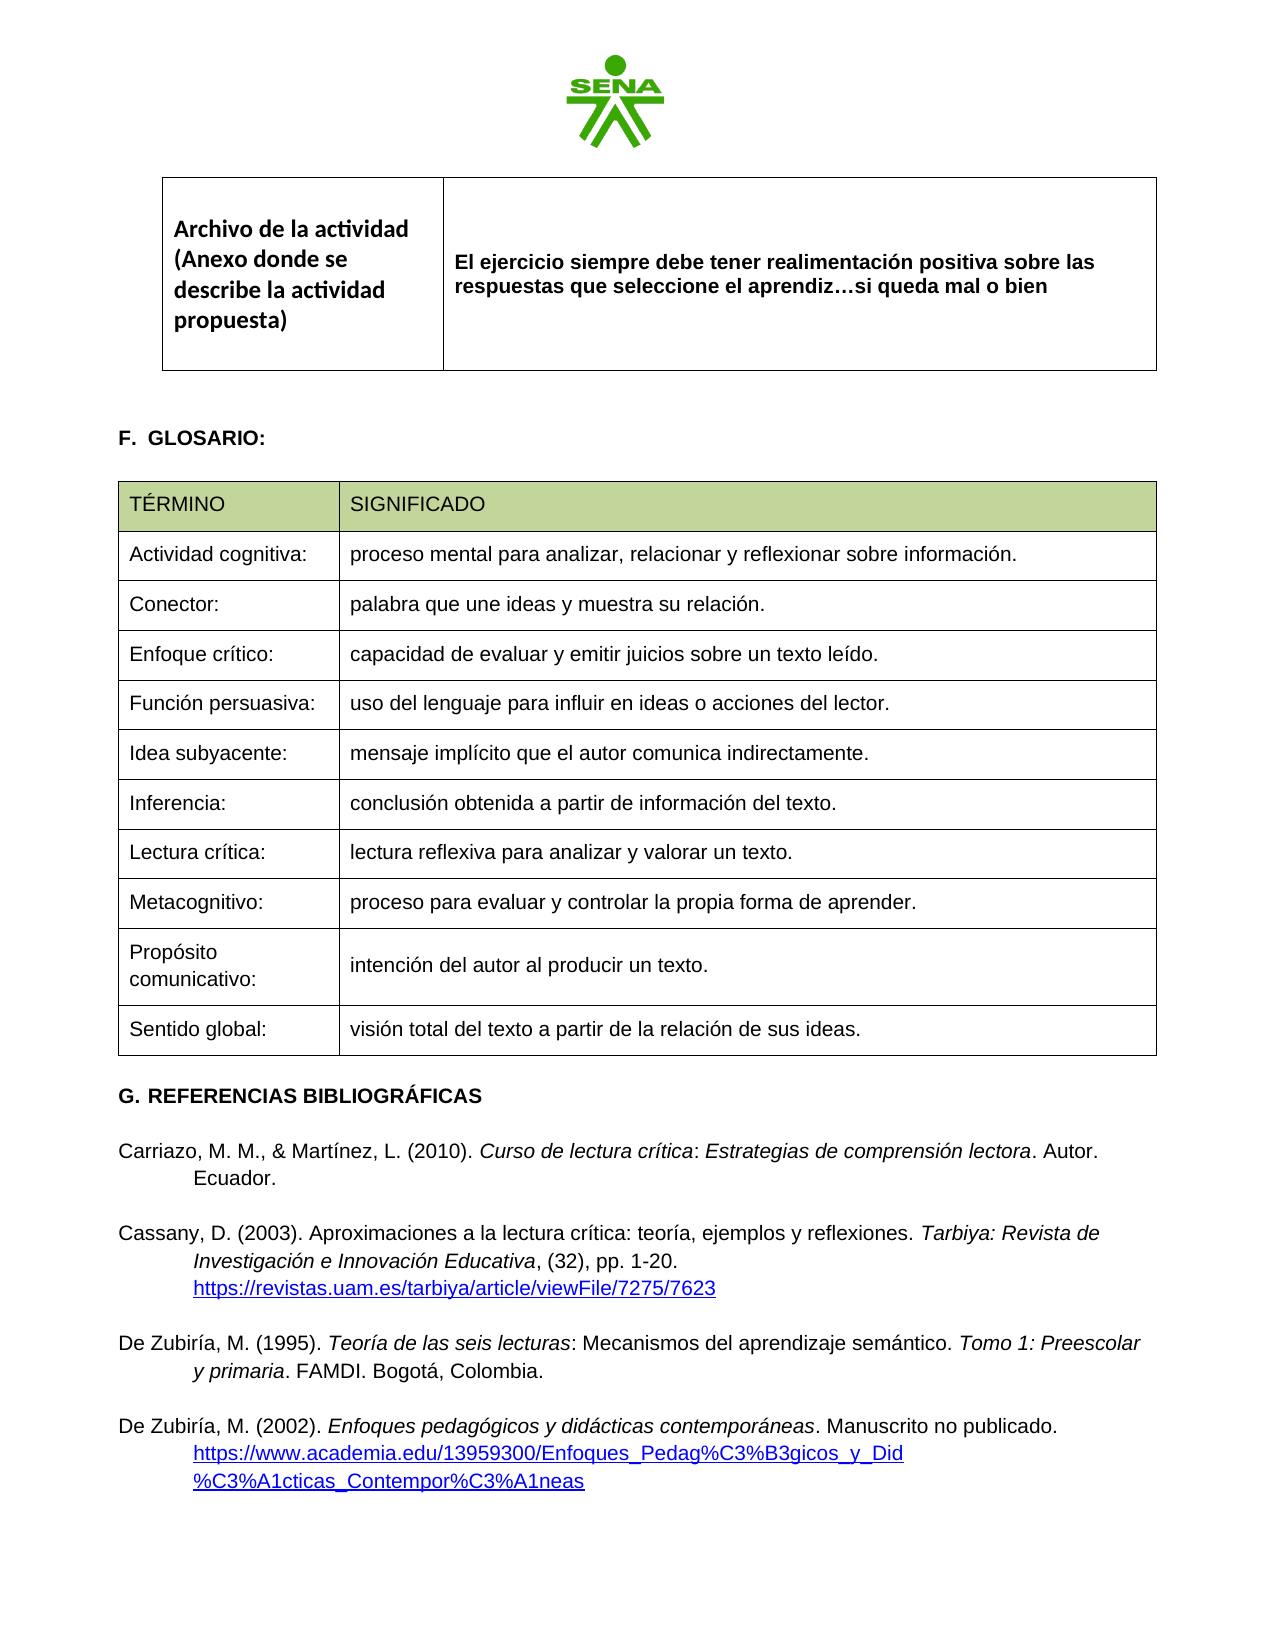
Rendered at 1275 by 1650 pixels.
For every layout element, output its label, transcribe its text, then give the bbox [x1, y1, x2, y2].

table_cell Inferencia: [119, 780, 339, 829]
text Carriazo, M. M., & Martínez, L. (2010). Curso de lectura crítica: Estrategias de comprensión lectora. Autor. Ecuador. [118, 1138, 1157, 1190]
table_cell lectura reflexiva para analizar y valorar un texto. [340, 830, 1156, 878]
table_header SIGNIFICADO [340, 482, 1156, 531]
picture [566, 55, 664, 148]
table_cell Sentido global: [119, 1006, 339, 1055]
table_cell Idea subyacente: [119, 730, 339, 779]
list GLOSARIO: [118, 426, 1157, 450]
table_cell Función persuasiva: [119, 681, 339, 729]
table_cell conclusión obtenida a partir de información del texto. [340, 780, 1156, 829]
table_cell visión total del texto a partir de la relación de sus ideas. [340, 1006, 1156, 1055]
table_cell Metacognitivo: [119, 879, 339, 928]
table_cell Lectura crítica: [119, 830, 339, 878]
text Cassany, D. (2003). Aproximaciones a la lectura crítica: teoría, ejemplos y reflexiones. Tarbiya: Revista de Investigación e Innovación Educativa, (32), pp. 1-20. https://revistas.uam.es/tarbiya/article/viewFile/7275/7623 [118, 1221, 1157, 1300]
table_cell palabra que une ideas y muestra su relación. [340, 581, 1156, 630]
table_cell El ejercicio siempre debe tener realimentación positiva sobre las respuestas que seleccione el aprendiz…si queda mal o bien [444, 178, 1156, 370]
table_cell mensaje implícito que el autor comunica indirectamente. [340, 730, 1156, 779]
table_cell capacidad de evaluar y emitir juicios sobre un texto leído. [340, 631, 1156, 679]
table_cell Conector: [119, 581, 339, 630]
text De Zubiría, M. (2002). Enfoques pedagógicos y didácticas contemporáneas. Manuscrito no publicado. https://www.academia.edu/13959300/Enfoques_Pedag%C3%B3gicos_y_Did%C3%A1cticas_Contempor%C3%A1neas [118, 1413, 1157, 1492]
table_cell intención del autor al producir un texto. [340, 929, 1156, 1005]
table_cell proceso mental para analizar, relacionar y reflexionar sobre información. [340, 532, 1156, 580]
text De Zubiría, M. (1995). Teoría de las seis lecturas: Mecanismos del aprendizaje semántico. Tomo 1: Preescolar y primaria. FAMDI. Bogotá, Colombia. [118, 1331, 1157, 1382]
table_cell Propósito comunicativo: [119, 929, 339, 1005]
table_cell Enfoque crítico: [119, 631, 339, 679]
table_cell uso del lenguaje para influir en ideas o acciones del lector. [340, 681, 1156, 729]
list REFERENCIAS BIBLIOGRÁFICAS [118, 1083, 1157, 1107]
table_cell Archivo de la actividad (Anexo donde se describe la actividad propuesta) [163, 178, 443, 370]
table_cell Actividad cognitiva: [119, 532, 339, 580]
table_header TÉRMINO [119, 482, 339, 531]
table_cell proceso para evaluar y controlar la propia forma de aprender. [340, 879, 1156, 928]
